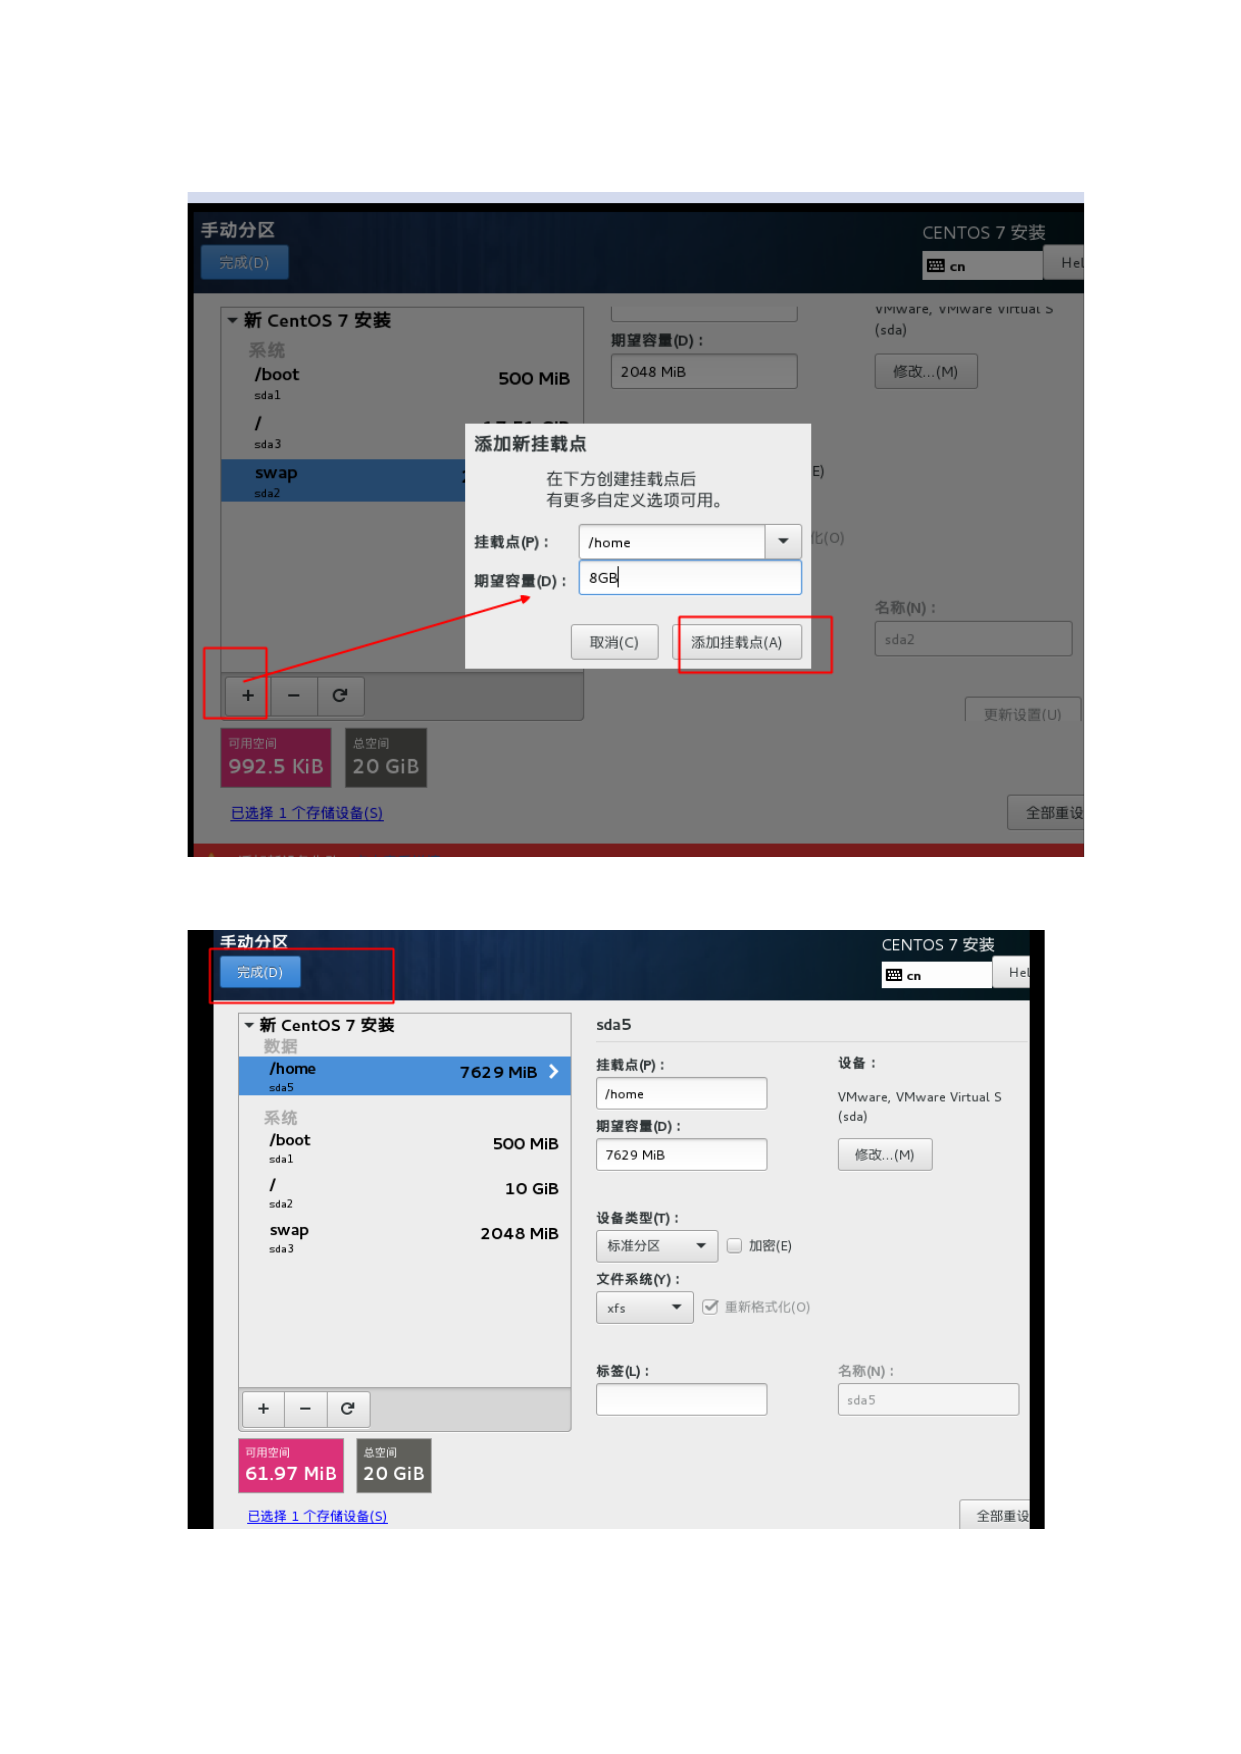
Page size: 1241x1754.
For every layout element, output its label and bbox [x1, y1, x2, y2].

picture [187, 930, 1045, 1529]
picture [187, 192, 1085, 857]
